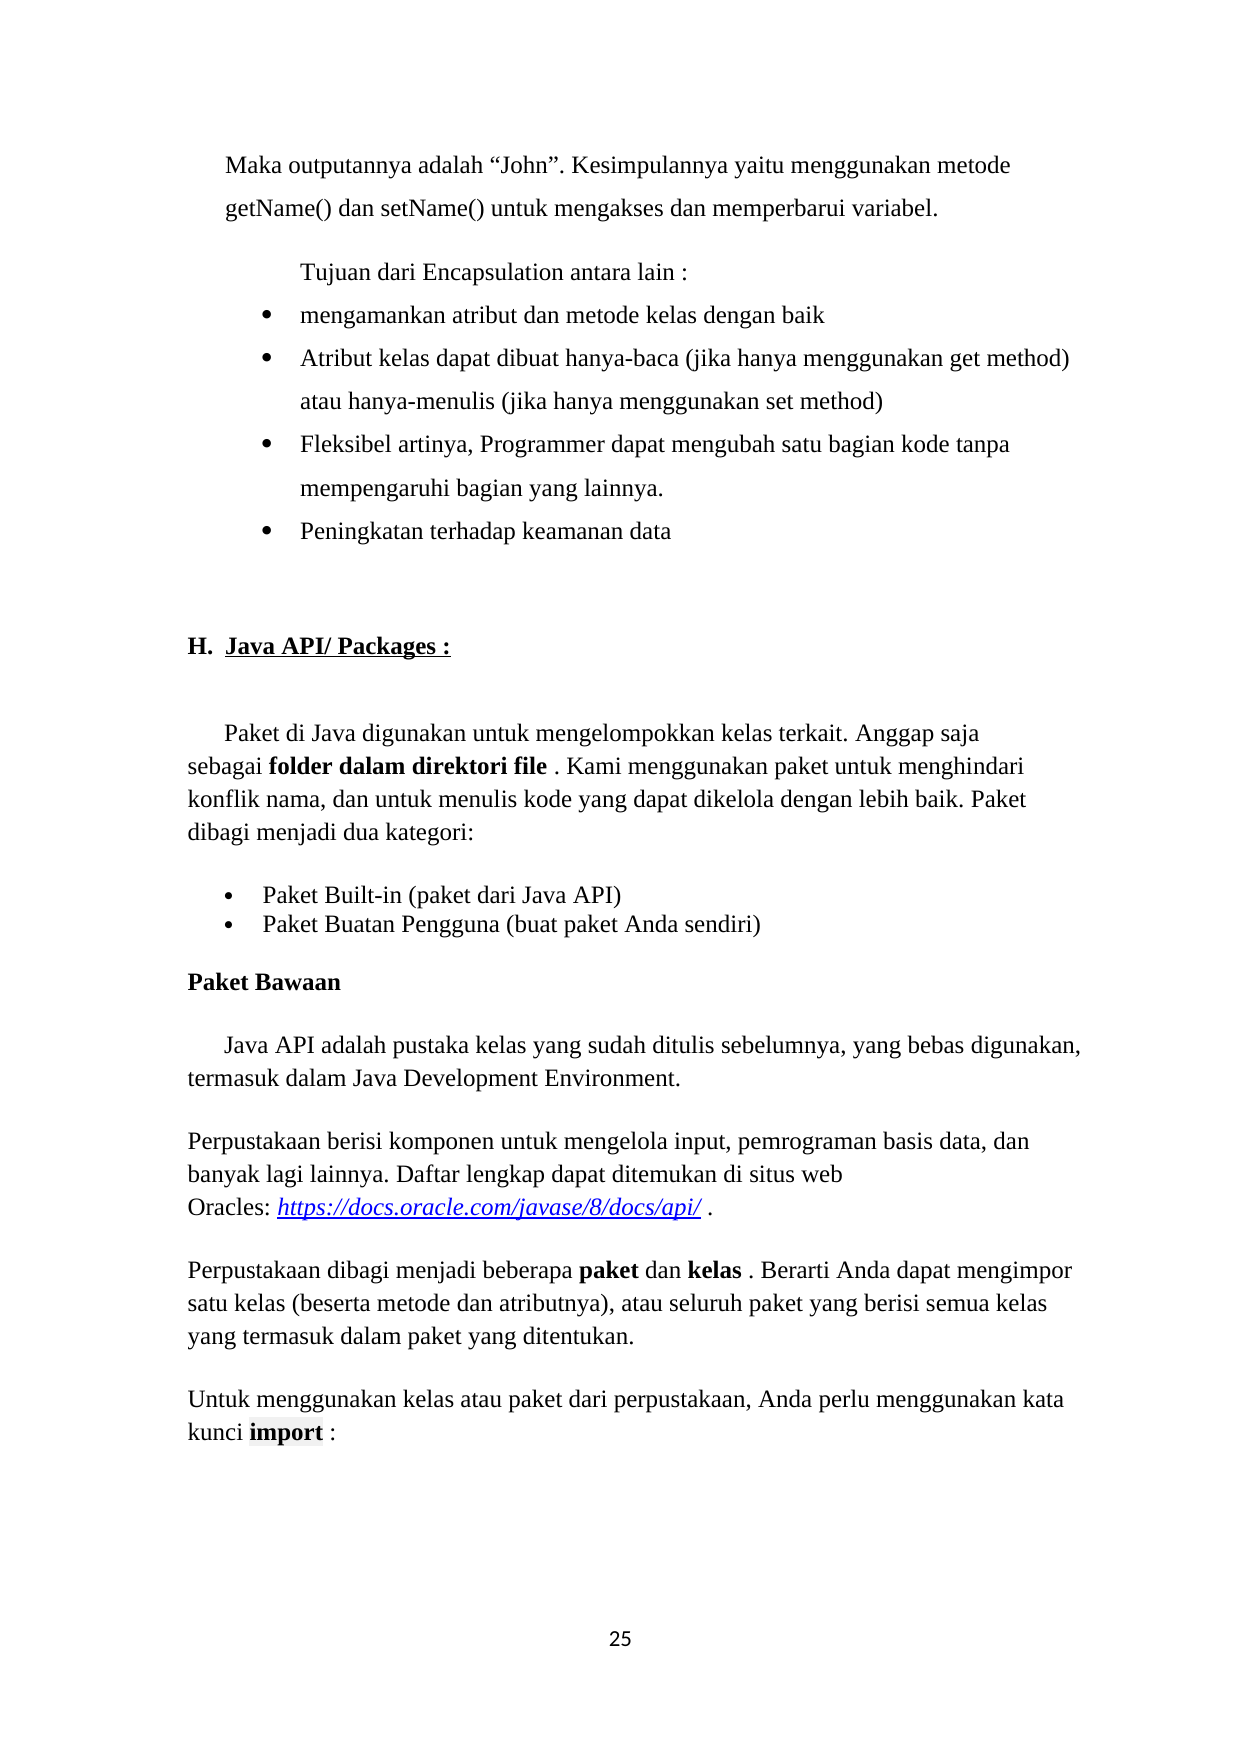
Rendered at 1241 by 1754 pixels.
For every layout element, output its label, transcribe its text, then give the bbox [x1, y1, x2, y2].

list Fleksibel artinya, Programmer dapat mengubah satu bagian kode tanpa mempengaruhi bagian yang lainnya. [262, 429, 1090, 501]
list Tujuan dari Encapsulation antara lain : [300, 257, 1090, 286]
list Paket Buatan Pengguna (buat paket Anda sendiri) [225, 909, 1090, 938]
text Maka outputannya adalah “John”. Kesimpulannya yaitu menggunakan metode getName() dan setName() untuk mengakses dan memperbarui variabel. [225, 150, 1090, 222]
text Paket di Java digunakan untuk mengelompokkan kelas terkait. Anggap saja sebagai folder dalam direktori file . Kami menggunakan paket untuk menghindari konflik nama, dan untuk menulis kode yang dapat dikelola dengan lebih baik. Paket dibagi menjadi dua kategori: [187, 718, 1090, 846]
text Java API adalah pustaka kelas yang sudah ditulis sebelumnya, yang bebas digunakan, termasuk dalam Java Development Environment. [187, 1030, 1090, 1092]
text Perpustakaan dibagi menjadi beberapa paket dan kelas . Berarti Anda dapat mengimpor satu kelas (beserta metode dan atributnya), atau seluruh paket yang berisi semua kelas yang termasuk dalam paket yang ditentukan. [187, 1255, 1090, 1350]
text Paket Bawaan [187, 967, 1090, 996]
list Atribut kelas dapat dibuat hanya-baca (jika hanya menggunakan get method) atau hanya-menulis (jika hanya menggunakan set method) [262, 343, 1090, 415]
text Perpustakaan berisi komponen untuk mengelola input, pemrograman basis data, dan banyak lagi lainnya. Daftar lengkap dapat ditemukan di situs web Oracles: https://docs.oracle.com/javase/8/docs/api/ . [187, 1126, 1090, 1221]
text Untuk menggunakan kelas atau paket dari perpustakaan, Anda perlu menggunakan kata kunci import : [187, 1384, 1090, 1446]
list mengamankan atribut dan metode kelas dengan baik [262, 300, 1090, 329]
list Paket Built-in (paket dari Java API) [225, 880, 1090, 909]
list Java API/ Packages : [187, 631, 1090, 659]
list Peningkatan terhadap keamanan data [262, 516, 1090, 588]
